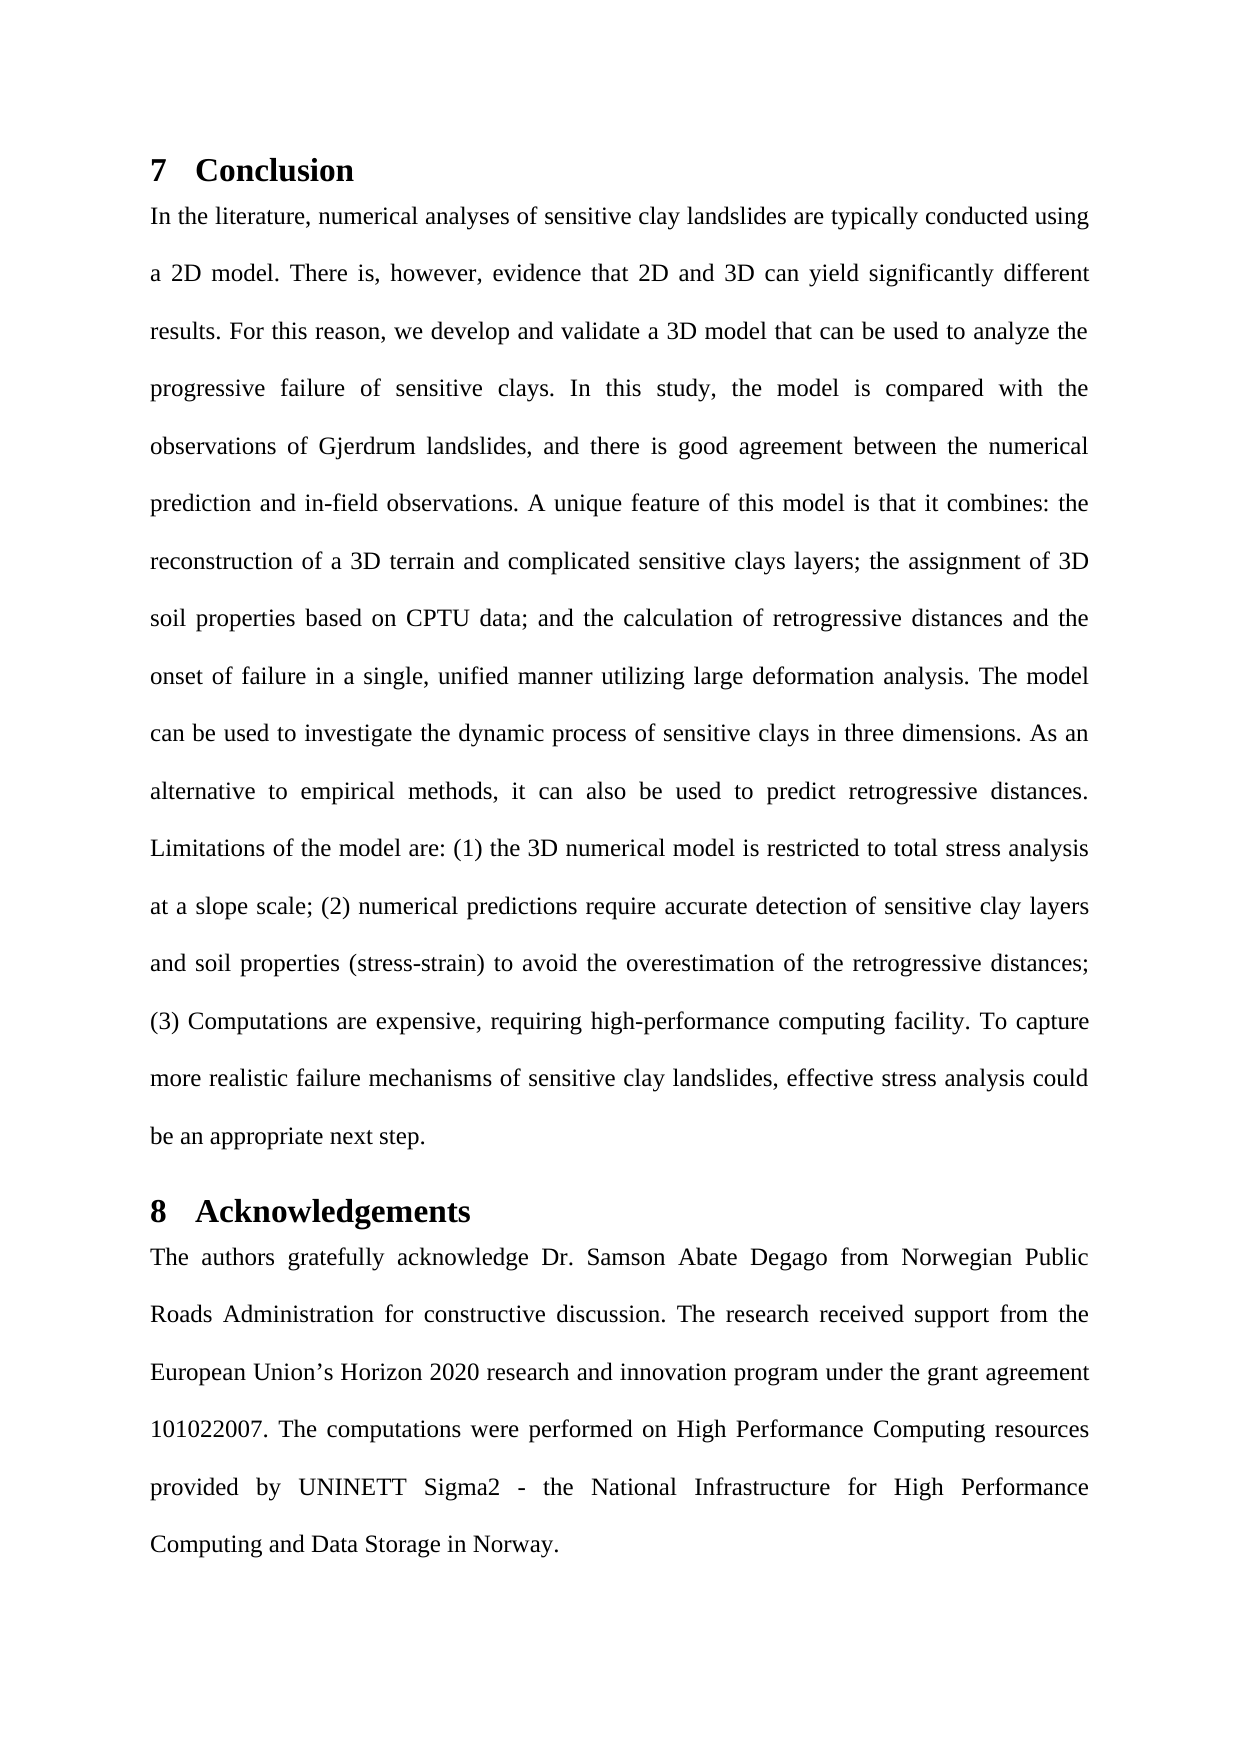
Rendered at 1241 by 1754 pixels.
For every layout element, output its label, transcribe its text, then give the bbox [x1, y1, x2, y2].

text The authors gratefully acknowledge Dr. Samson Abate Degago from Norwegian Public Roads Administration for constructive discussion. The research received support from the European Union’s Horizon 2020 research and innovation program under the grant agreement 101022007. The computations were performed on High Performance Computing resources provided by UNINETT Sigma2 - the National Infrastructure for High Performance Computing and Data Storage in Norway. [150, 1242, 1090, 1558]
subtitle Acknowledgements [150, 1191, 1090, 1229]
subtitle Conclusion [150, 150, 1090, 188]
text In the literature, numerical analyses of sensitive clay landslides are typically conducted using a 2D model. There is, however, evidence that 2D and 3D can yield significantly different results. For this reason, we develop and validate a 3D model that can be used to analyze the progressive failure of sensitive clays. In this study, the model is compared with the observations of Gjerdrum landslides, and there is good agreement between the numerical prediction and in-field observations. A unique feature of this model is that it combines: the reconstruction of a 3D terrain and complicated sensitive clays layers; the assignment of 3D soil properties based on CPTU data; and the calculation of retrogressive distances and the onset of failure in a single, unified manner utilizing large deformation analysis. The model can be used to investigate the dynamic process of sensitive clays in three dimensions. As an alternative to empirical methods, it can also be used to predict retrogressive distances. Limitations of the model are: (1) the 3D numerical model is restricted to total stress analysis at a slope scale; (2) numerical predictions require accurate detection of sensitive clay layers and soil properties (stress-strain) to avoid the overestimation of the retrogressive distances; (3) Computations are expensive, requiring high-performance computing facility. To capture more realistic failure mechanisms of sensitive clay landslides, effective stress analysis could be an appropriate next step. [150, 201, 1090, 1149]
